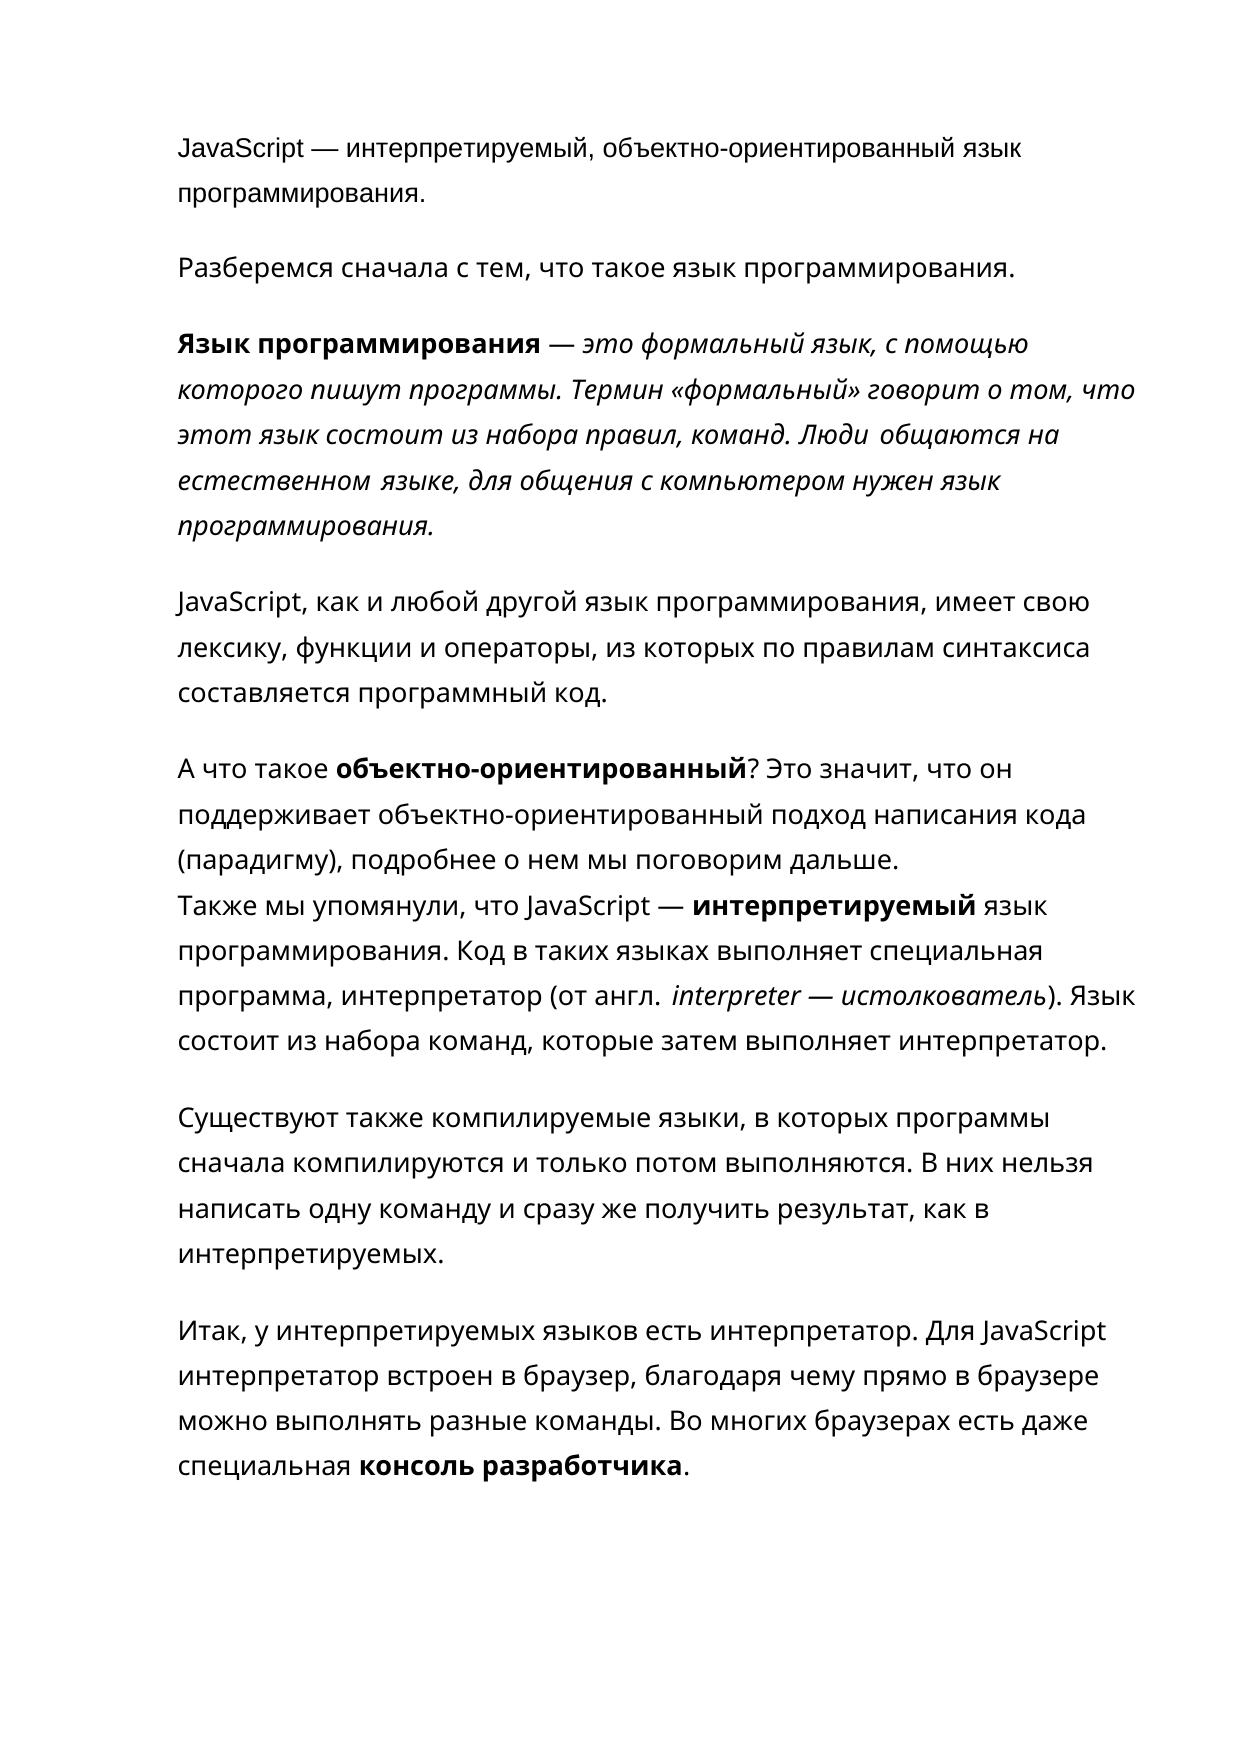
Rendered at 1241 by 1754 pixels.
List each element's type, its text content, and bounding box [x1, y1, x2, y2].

text Итак, у интерпретируемых языков есть интерпретатор. Для JavaScript интерпретатор встроен в браузер, благодаря чему прямо в браузере можно выполнять разные команды. Во многих браузерах есть даже специальная консоль разработчика. [177, 1302, 1152, 1484]
text Существуют также компилируемые языки, в которых программы сначала компилируются и только потом выполняются. В них нельзя написать одну команду и сразу же получить результат, как в интерпретируемых. [177, 1090, 1152, 1271]
text JavaScript, как и любой другой язык программирования, имеет свою лексику, функции и операторы, из которых по правилам синтаксиса составляется программный код. [177, 574, 1152, 710]
text JavaScript — интерпретируемый, объектно-ориентированный язык программирования. [177, 118, 1152, 209]
text А что такое объектно-ориентированный? Это значит, что он поддерживает объектно-ориентированный подход написания кода (парадигму), подробнее о нем мы поговорим дальше. [177, 742, 1152, 877]
text Разберемся сначала с тем, что такое язык программирования. [177, 240, 1152, 285]
text Язык программирования — это формальный язык, с помощью которого пишут программы. Термин «формальный» говорит о том, что этот язык состоит из набора правил, команд. Люди общаются на естественном языке, для общения с компьютером нужен язык программирования. [177, 317, 1152, 543]
text Также мы упомянули, что JavaScript — интерпретируемый язык программирования. Код в таких языках выполняет специальная программа, интерпретатор (от англ. interpreter — истолкователь). Язык состоит из набора команд, которые затем выполняет интерпретатор. [177, 877, 1152, 1059]
